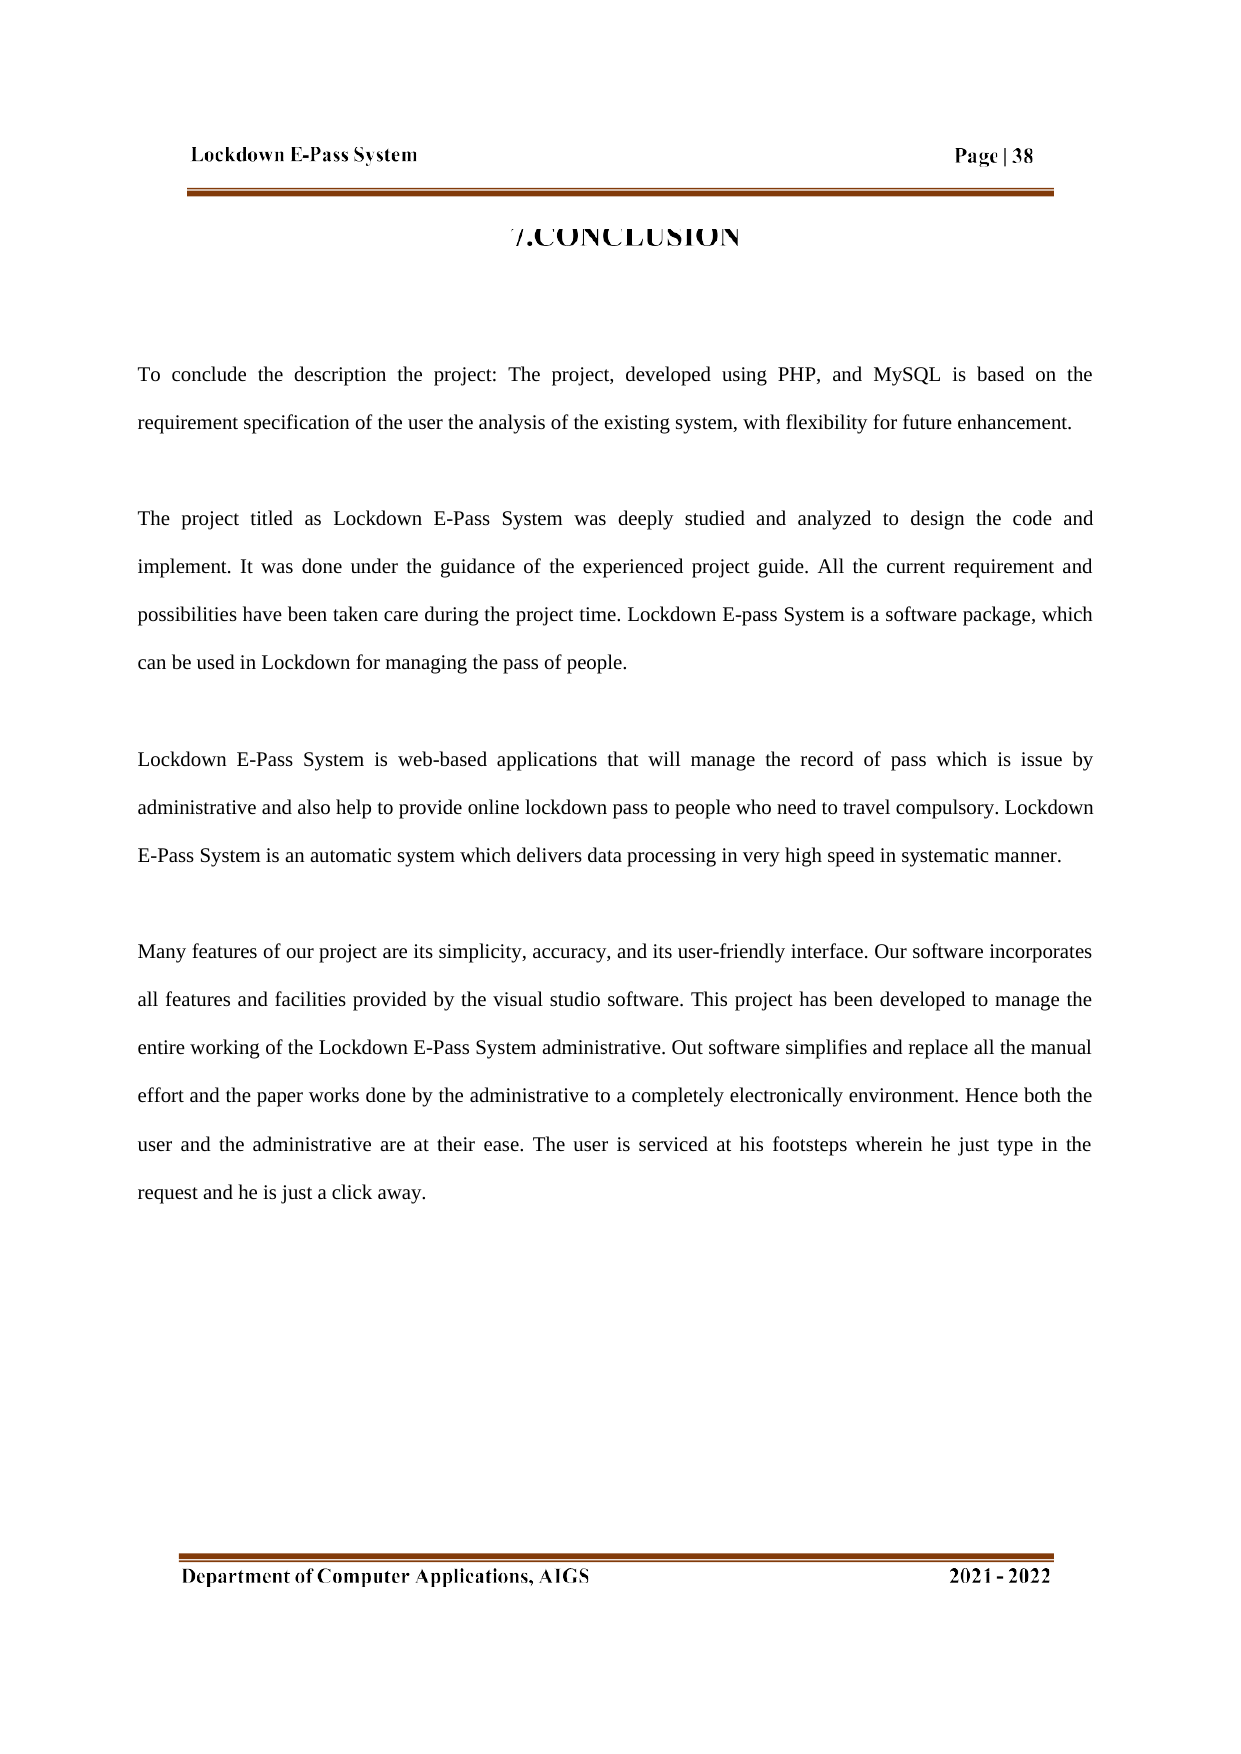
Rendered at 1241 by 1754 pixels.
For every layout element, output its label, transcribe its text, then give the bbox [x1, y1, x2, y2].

picture [954, 148, 998, 167]
text The project titled as Lockdown E-Pass System was deeply studied and analyzed to design the code and implement. It was done under the guidance of the experienced project guide. All the current requirement and possibilities have been taken care during the project time. Lockdown E-pass System is a software package, which can be used in Lockdown for managing the pass of people. [137, 506, 1094, 674]
text To conclude the description the project: The project, developed using PHP, and MySQL is based on the requirement specification of the user the analysis of the existing system, with flexibility for future enhancement. [137, 361, 1094, 434]
picture [1008, 1568, 1050, 1583]
text Lockdown E-Pass System is web-based applications that will manage the record of pass which is issue by administrative and also help to provide online lockdown pass to people who need to travel compulsory. Lockdown E-Pass System is an automatic system which delivers data processing in very high speed in systematic manner. [137, 746, 1094, 867]
picture [949, 1568, 990, 1583]
picture [182, 1568, 589, 1587]
picture [190, 147, 417, 166]
picture [1012, 148, 1033, 163]
picture [511, 229, 739, 246]
text Many features of our project are its simplicity, accuracy, and its user-friendly interface. Our software incorporates all features and facilities provided by the visual studio software. This project has been developed to manage the entire working of the Lockdown E-Pass System administrative. Out software simplifies and replace all the manual effort and the paper works done by the administrative to a completely electronically environment. Hence both the user and the administrative are at their ease. The user is serviced at his footsteps wherein he just type in the request and he is just a click away. [137, 939, 1094, 1204]
